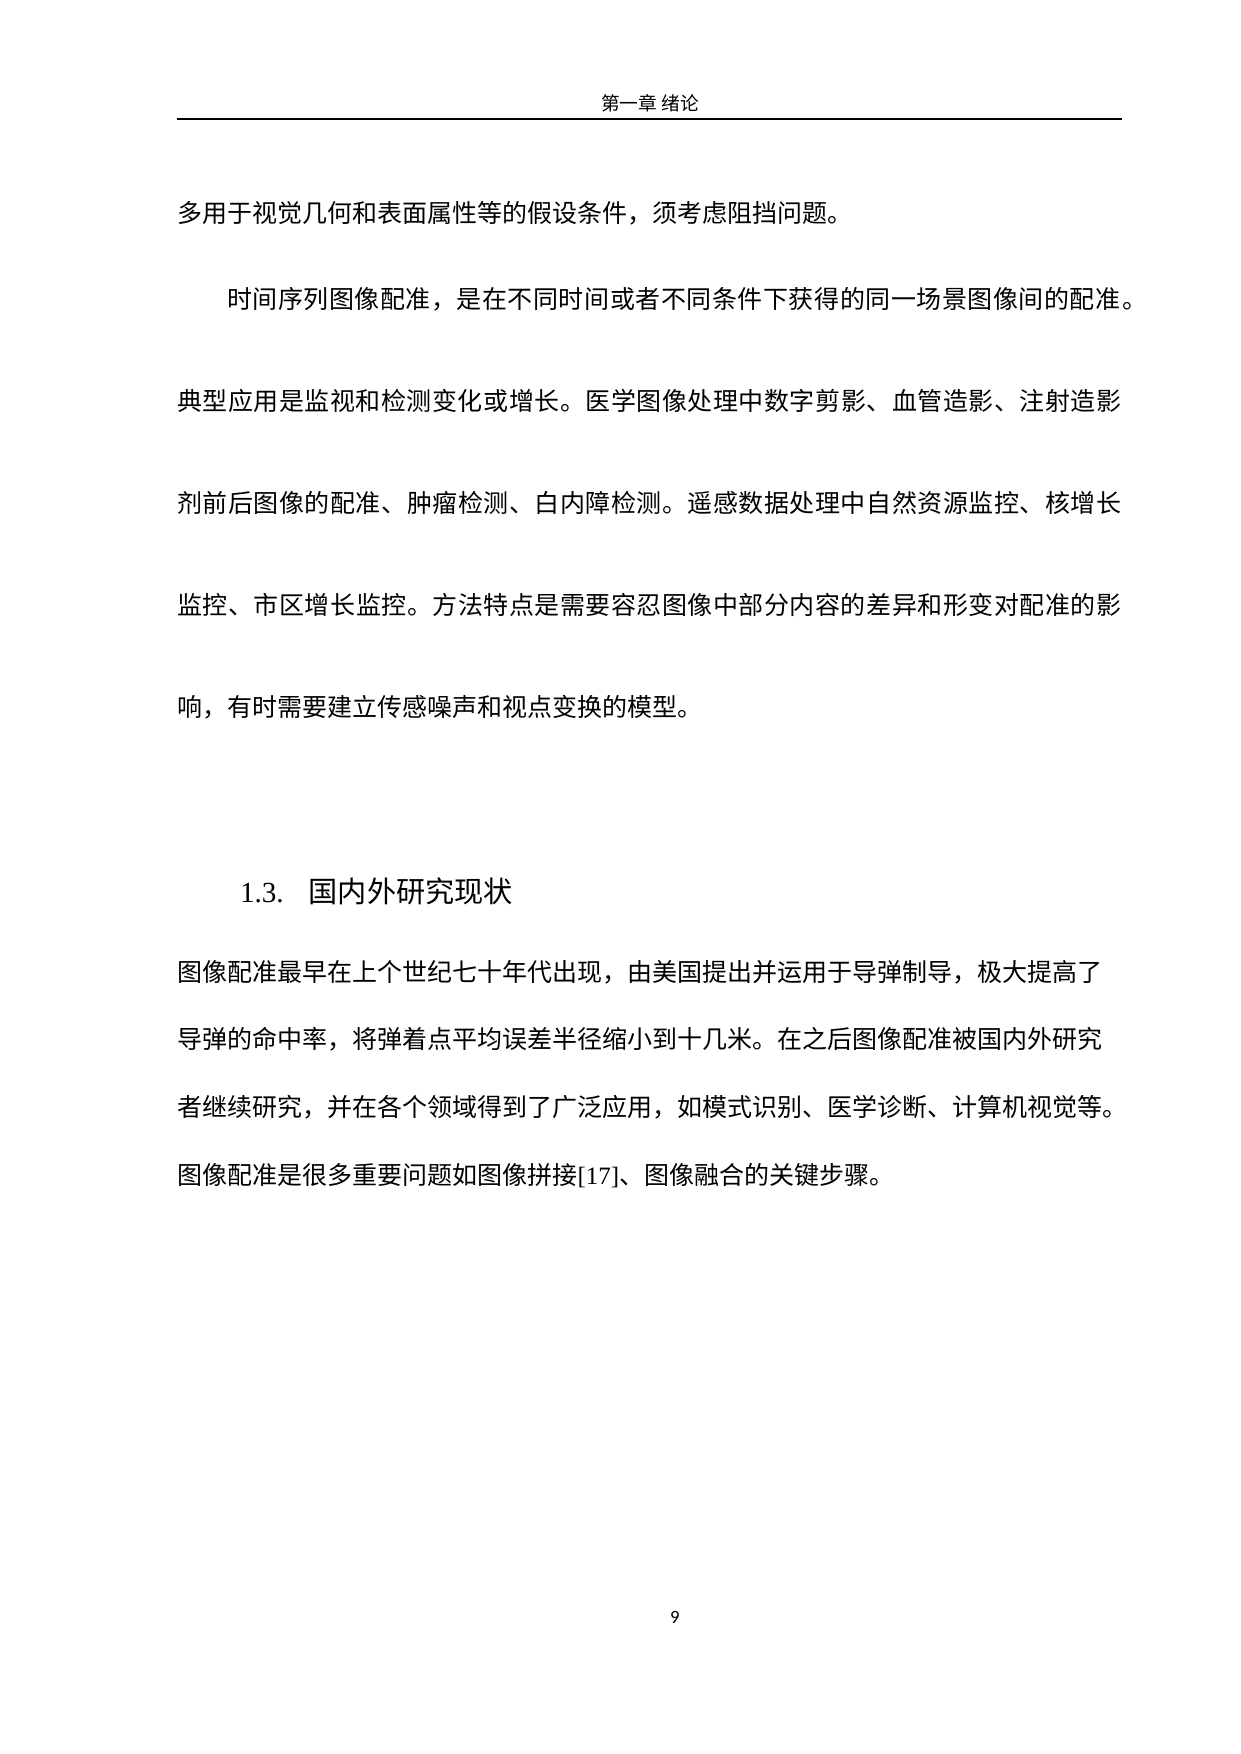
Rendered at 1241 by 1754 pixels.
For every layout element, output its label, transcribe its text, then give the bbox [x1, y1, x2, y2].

subtitle 国内外研究现状 [240, 856, 1122, 924]
text 图像配准最早在上个世纪七十年代出现，由美国提出并运用于导弹制导，极大提高了导弹的命中率，将弹着点平均误差半径缩小到十几米。在之后图像配准被国内外研究者继续研究，并在各个领域得到了广泛应用，如模式识别、医学诊断、计算机视觉等。图像配准是很多重要问题如图像拼接[17]、图像融合的关键步骤。 [177, 936, 1122, 1208]
text 时间序列图像配准，是在不同时间或者不同条件下获得的同一场景图像间的配准。典型应用是监视和检测变化或增长。医学图像处理中数字剪影、血管造影、注射造影剂前后图像的配准、肿瘤检测、白内障检测。遥感数据处理中自然资源监控、核增长监控、市区增长监控。方法特点是需要容忍图像中部分内容的差异和形变对配准的影响，有时需要建立传感噪声和视点变换的模型。 [177, 264, 1122, 739]
text 多角度图像配准，对从不同观察点获得的具有不同视场角度的图像间进行配准。典型应用是对图像的深度或形状进行重建。接收机视觉：从视角差异中构建三维深度和形状信息；目标物体的运动跟踪、序列图像分析。方法特点是变换多为透视变换，多用于视觉几何和表面属性等的假设条件，须考虑阻挡问题。 [177, 178, 1122, 246]
